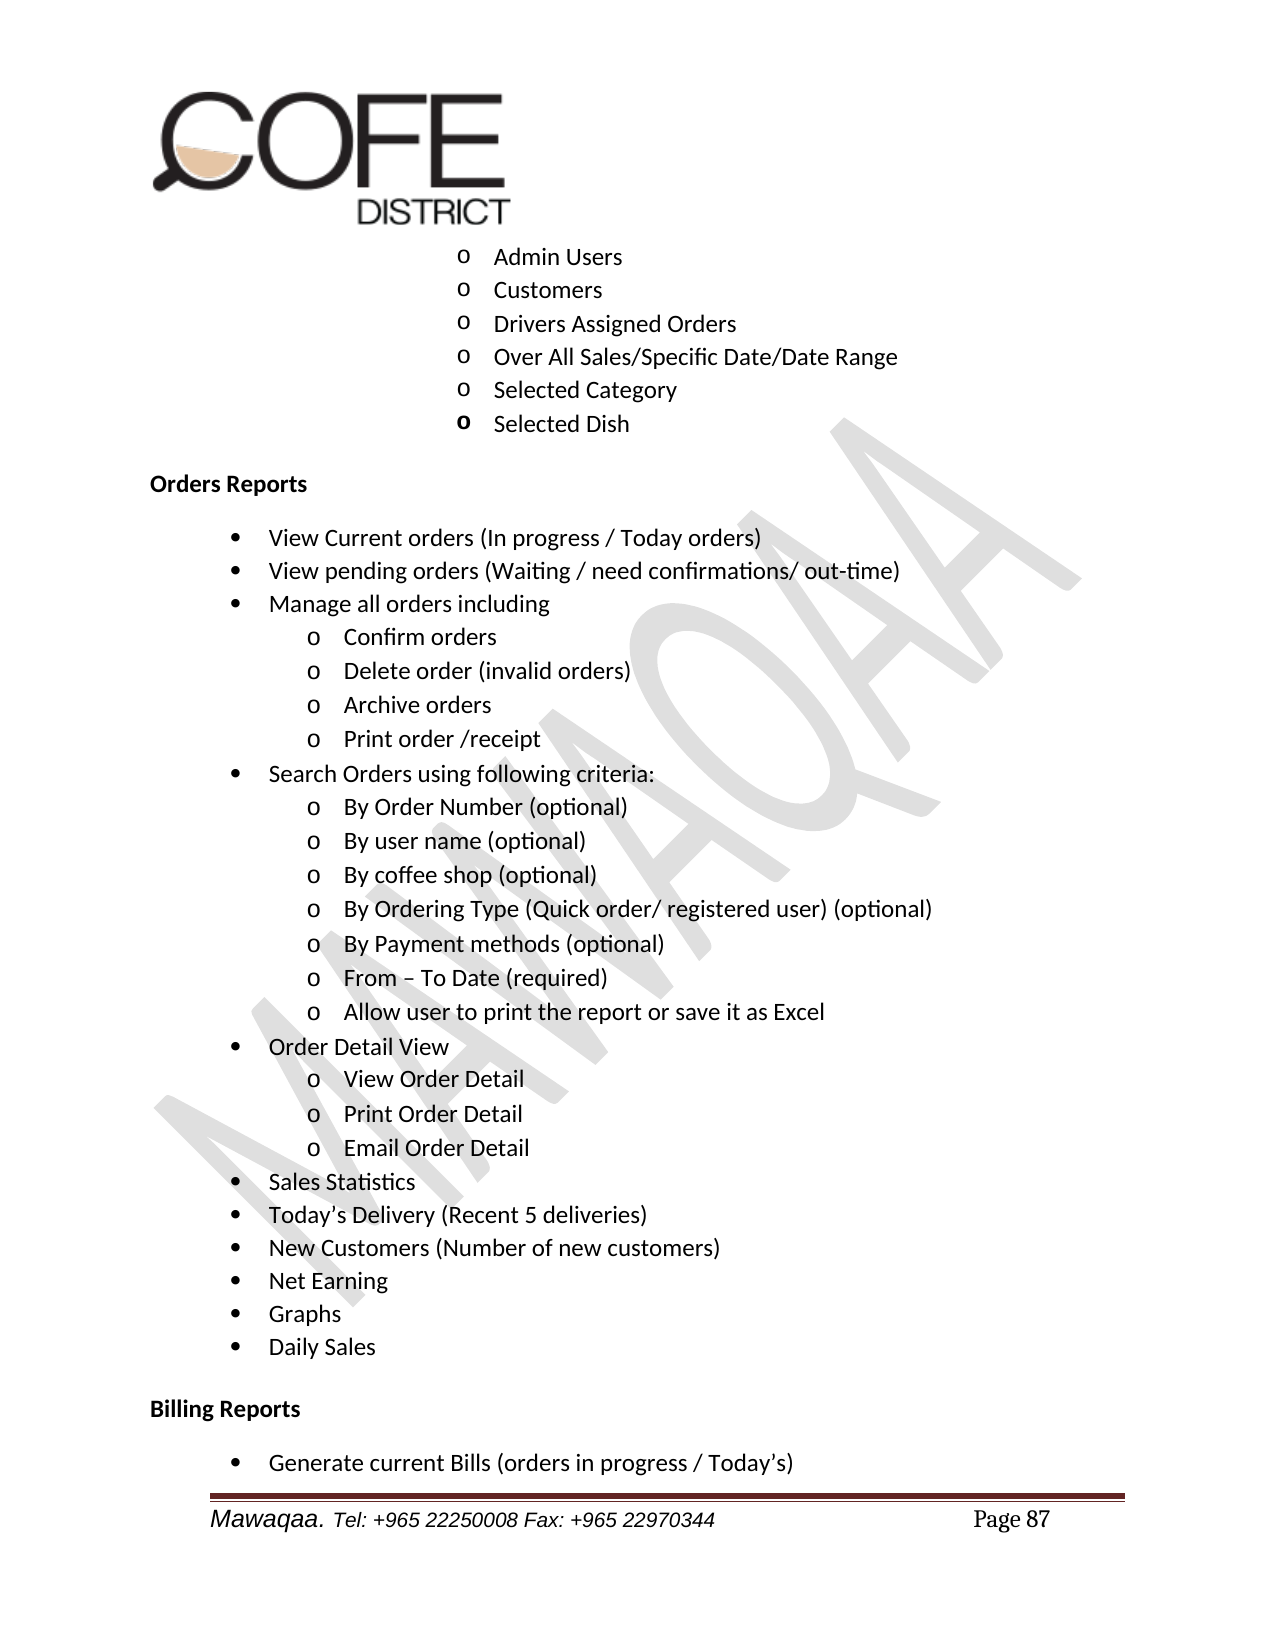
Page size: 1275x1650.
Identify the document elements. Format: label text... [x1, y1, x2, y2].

list Print Order Detail [306, 1098, 1125, 1129]
text Billing Reports [150, 1393, 1125, 1423]
list Admin Users [456, 239, 1125, 272]
list New Customers (Number of new customers) [231, 1232, 1125, 1263]
list Archive orders [306, 689, 1125, 721]
list View Order Detail [306, 1063, 1125, 1095]
list Over All Sales/Specific Date/Date Range [456, 339, 1125, 372]
list Graphs [231, 1298, 1125, 1328]
text Orders Reports [150, 468, 1125, 499]
list Delete order (invalid orders) [306, 655, 1125, 687]
list Daily Sales [231, 1331, 1125, 1361]
list View Current orders (In progress / Today orders) [231, 522, 1125, 552]
list Order Detail View [231, 1031, 1125, 1061]
list Today’s Delivery (Recent 5 deliveries) [231, 1199, 1125, 1230]
list From – To Date (required) [306, 962, 1125, 994]
list Drivers Assigned Orders [456, 306, 1125, 339]
list View pending orders (Waiting / need confirmations/ out-time) [231, 555, 1125, 585]
list Confirm orders [306, 621, 1125, 652]
list Sales Statistics [231, 1166, 1125, 1197]
list Selected Dish [456, 406, 1125, 439]
list Net Earning [231, 1265, 1125, 1296]
list By Ordering Type (Quick order/ registered user) (optional) [306, 893, 1125, 925]
list Selected Category [456, 372, 1125, 406]
list Generate current Bills (orders in progress / Today’s) [231, 1447, 1125, 1477]
list By Payment methods (optional) [306, 928, 1125, 959]
list Email Order Detail [306, 1132, 1125, 1164]
list Allow user to print the report or save it as Excel [306, 996, 1125, 1028]
list By user name (optional) [306, 825, 1125, 857]
list Search Orders using following criteria: [231, 758, 1125, 788]
list Manage all orders including [231, 588, 1125, 618]
list By Order Number (optional) [306, 791, 1125, 822]
list Customers [456, 272, 1125, 306]
list By coffee shop (optional) [306, 859, 1125, 891]
picture [150, 81, 522, 233]
list Print order /receipt [306, 723, 1125, 755]
